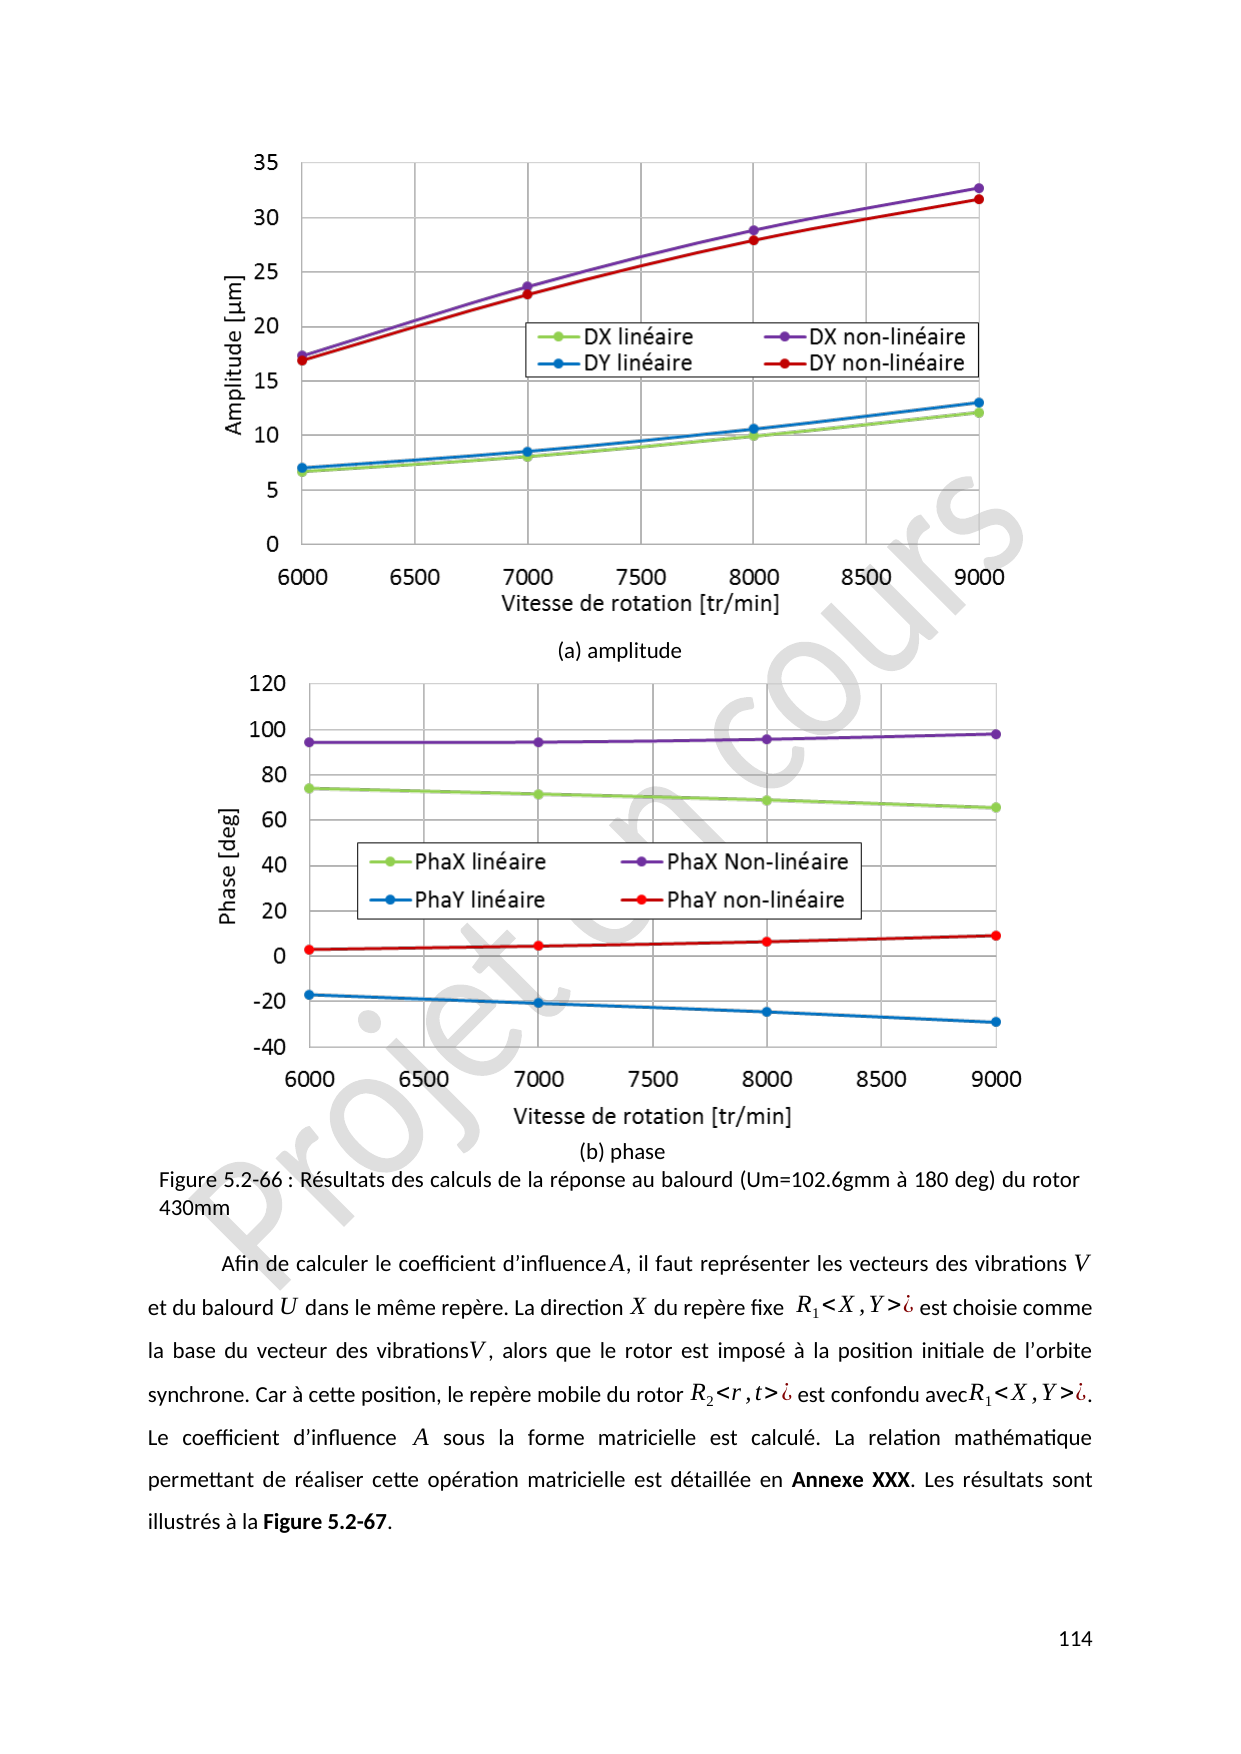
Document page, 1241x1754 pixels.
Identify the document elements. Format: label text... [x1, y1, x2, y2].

table_cell (b) phase [148, 664, 1092, 1165]
picture [206, 663, 1034, 1137]
picture [206, 147, 1034, 621]
table_header (a) amplitude [148, 148, 1092, 664]
